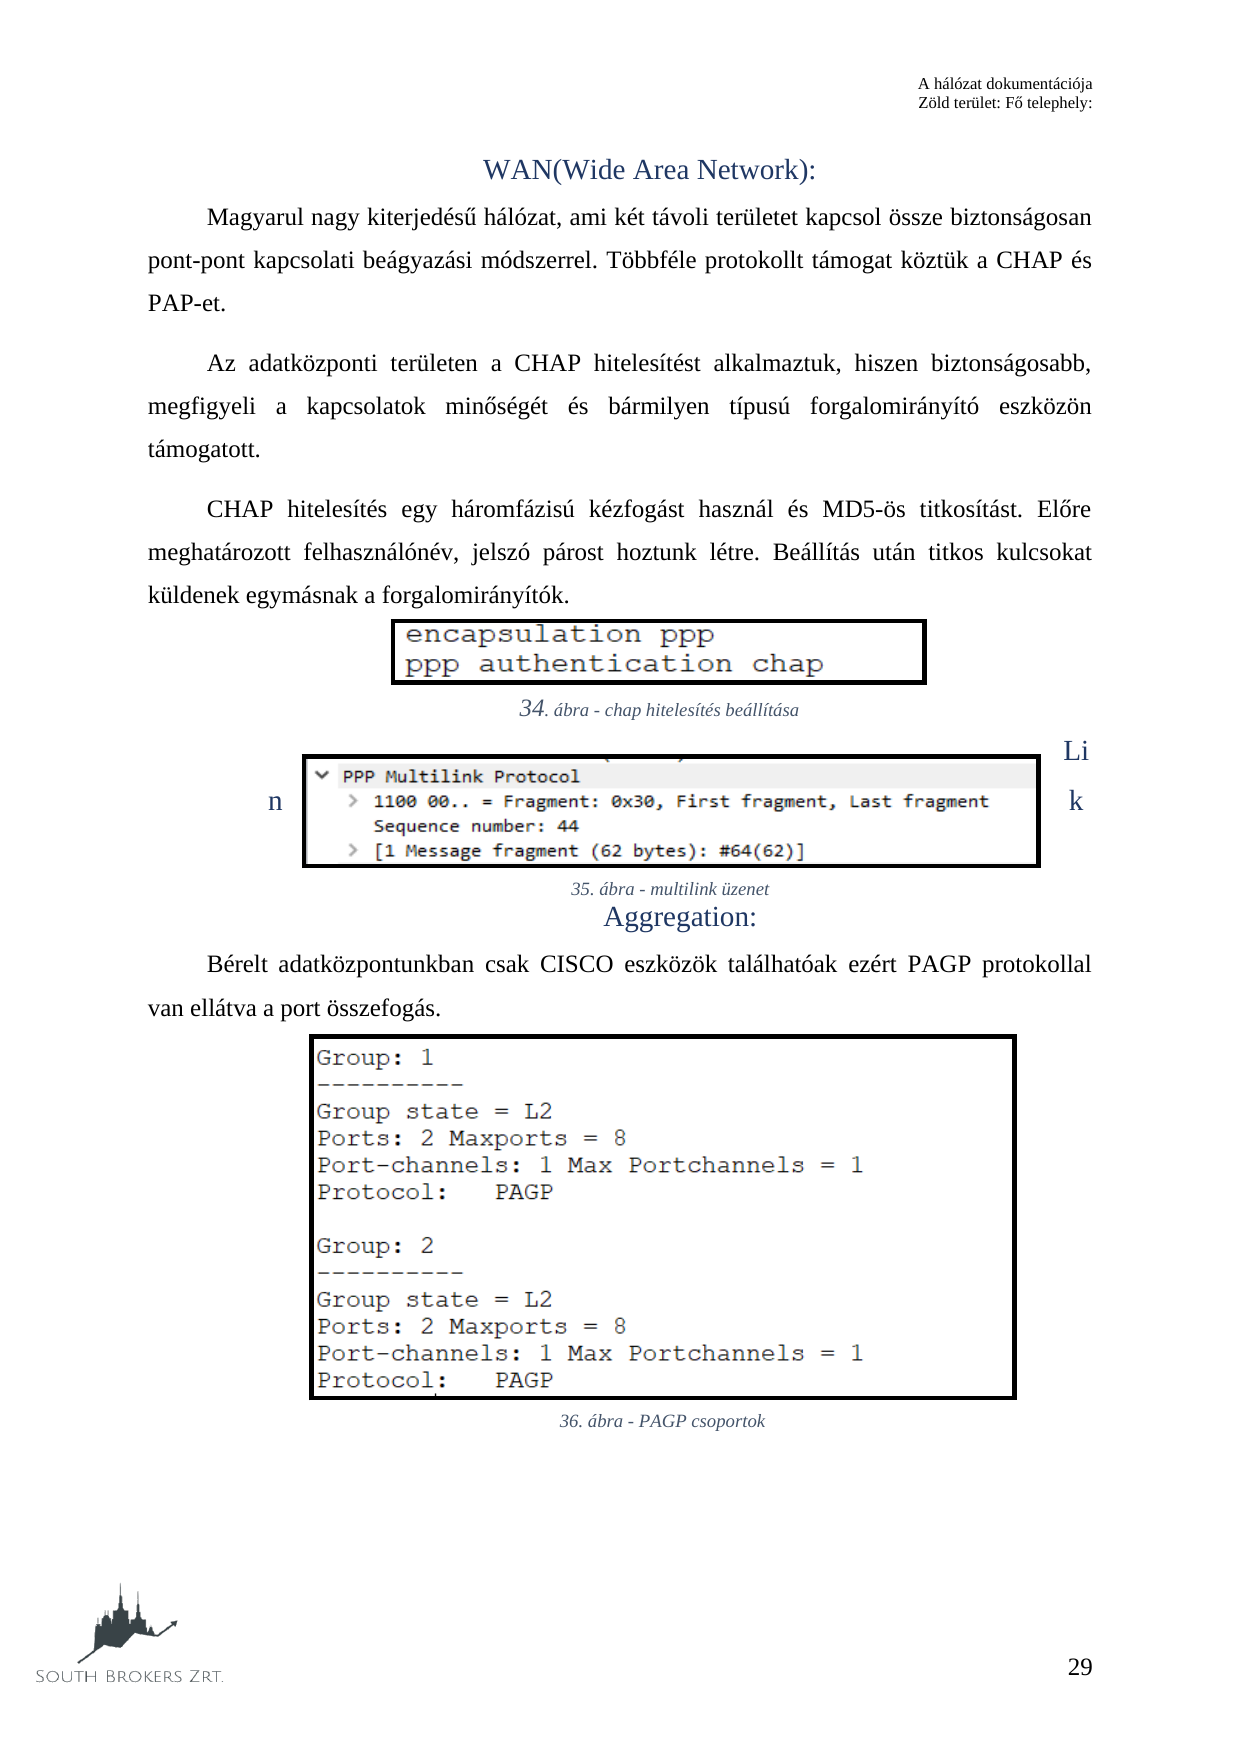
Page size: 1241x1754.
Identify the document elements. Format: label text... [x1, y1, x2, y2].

picture [0, 1531, 255, 1754]
text CHAP hitelesítés egy háromfázisú kézfogást használ és MD5-ös titkosítást. Előre meghatározott felhasználónév, jelszó párost hoztunk létre. Beállítás után titkos kulcsokat küldenek egymásnak a forgalomirányítók. [148, 494, 1093, 609]
text Magyarul nagy kiterjedésű hálózat, ami két távoli területet kapcsol össze biztonságosan pont-pont kapcsolati beágyazási módszerrel. Többféle protokollt támogat köztük a CHAP és PAP-et. [148, 202, 1093, 317]
picture [306, 759, 1036, 864]
subtitle WAN(Wide Area Network): [148, 152, 1093, 185]
text Bérelt adatközpontunkban csak CISCO eszközök találhatóak ezért PAGP protokollal van ellátva a port összefogás. [148, 949, 1093, 1021]
picture [314, 1039, 1012, 1396]
picture [395, 623, 922, 680]
text Az adatközponti területen a CHAP hitelesítést alkalmaztuk, hiszen biztonságosabb, megfigyeli a kapcsolatok minőségét és bármilyen típusú forgalomirányító eszközön támogatott. [148, 348, 1093, 463]
